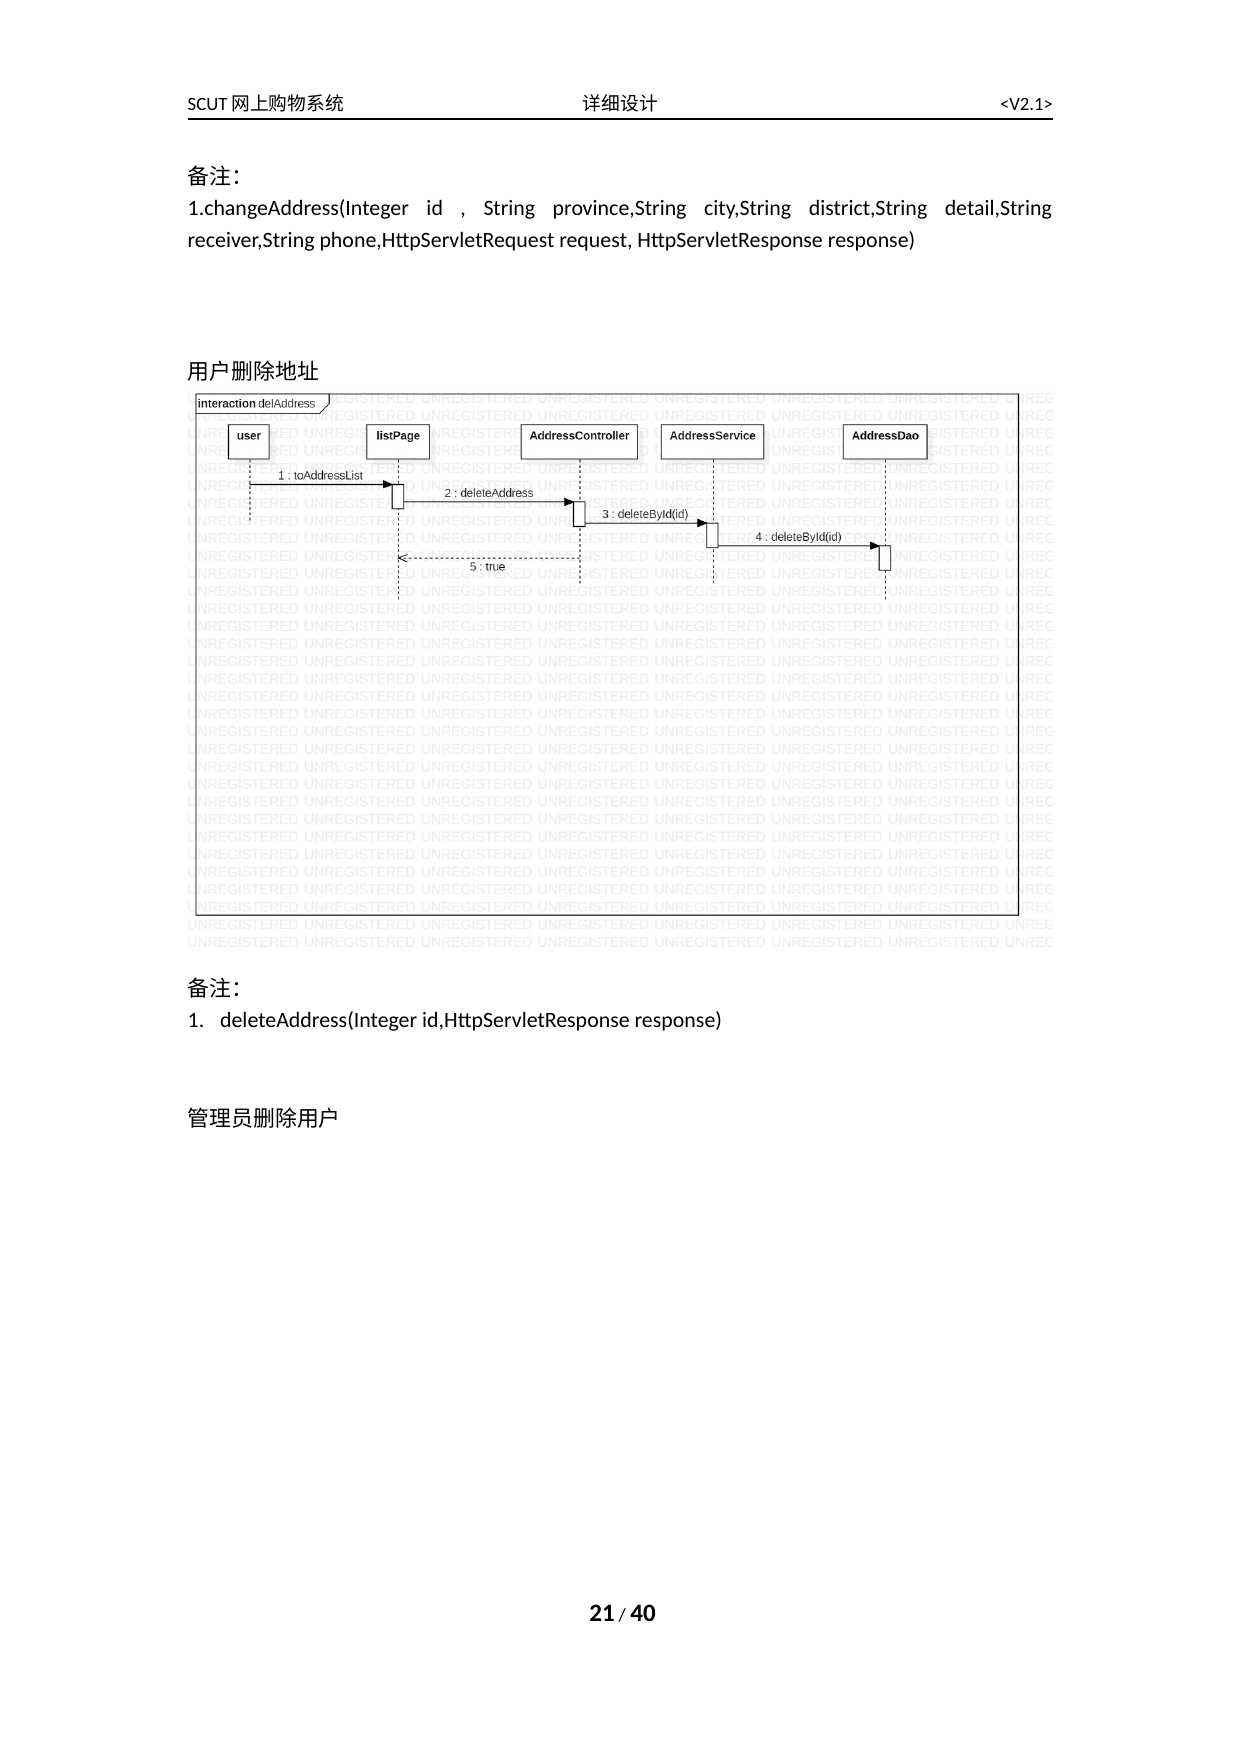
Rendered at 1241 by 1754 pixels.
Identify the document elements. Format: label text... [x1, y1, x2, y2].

text 用户删除地址 [187, 288, 1053, 386]
picture [187, 386, 1053, 950]
text 1.changeAddress(Integer id , String province,String city,String district,String detail,String receiver,String phone,HttpServletRequest request, HttpServletResponse response) [187, 191, 1053, 288]
text 备注： [187, 158, 1053, 191]
list deleteAddress(Integer id,HttpServletResponse response) 管理员删除用户 [187, 1003, 1053, 1133]
text 备注： [187, 971, 1053, 1003]
